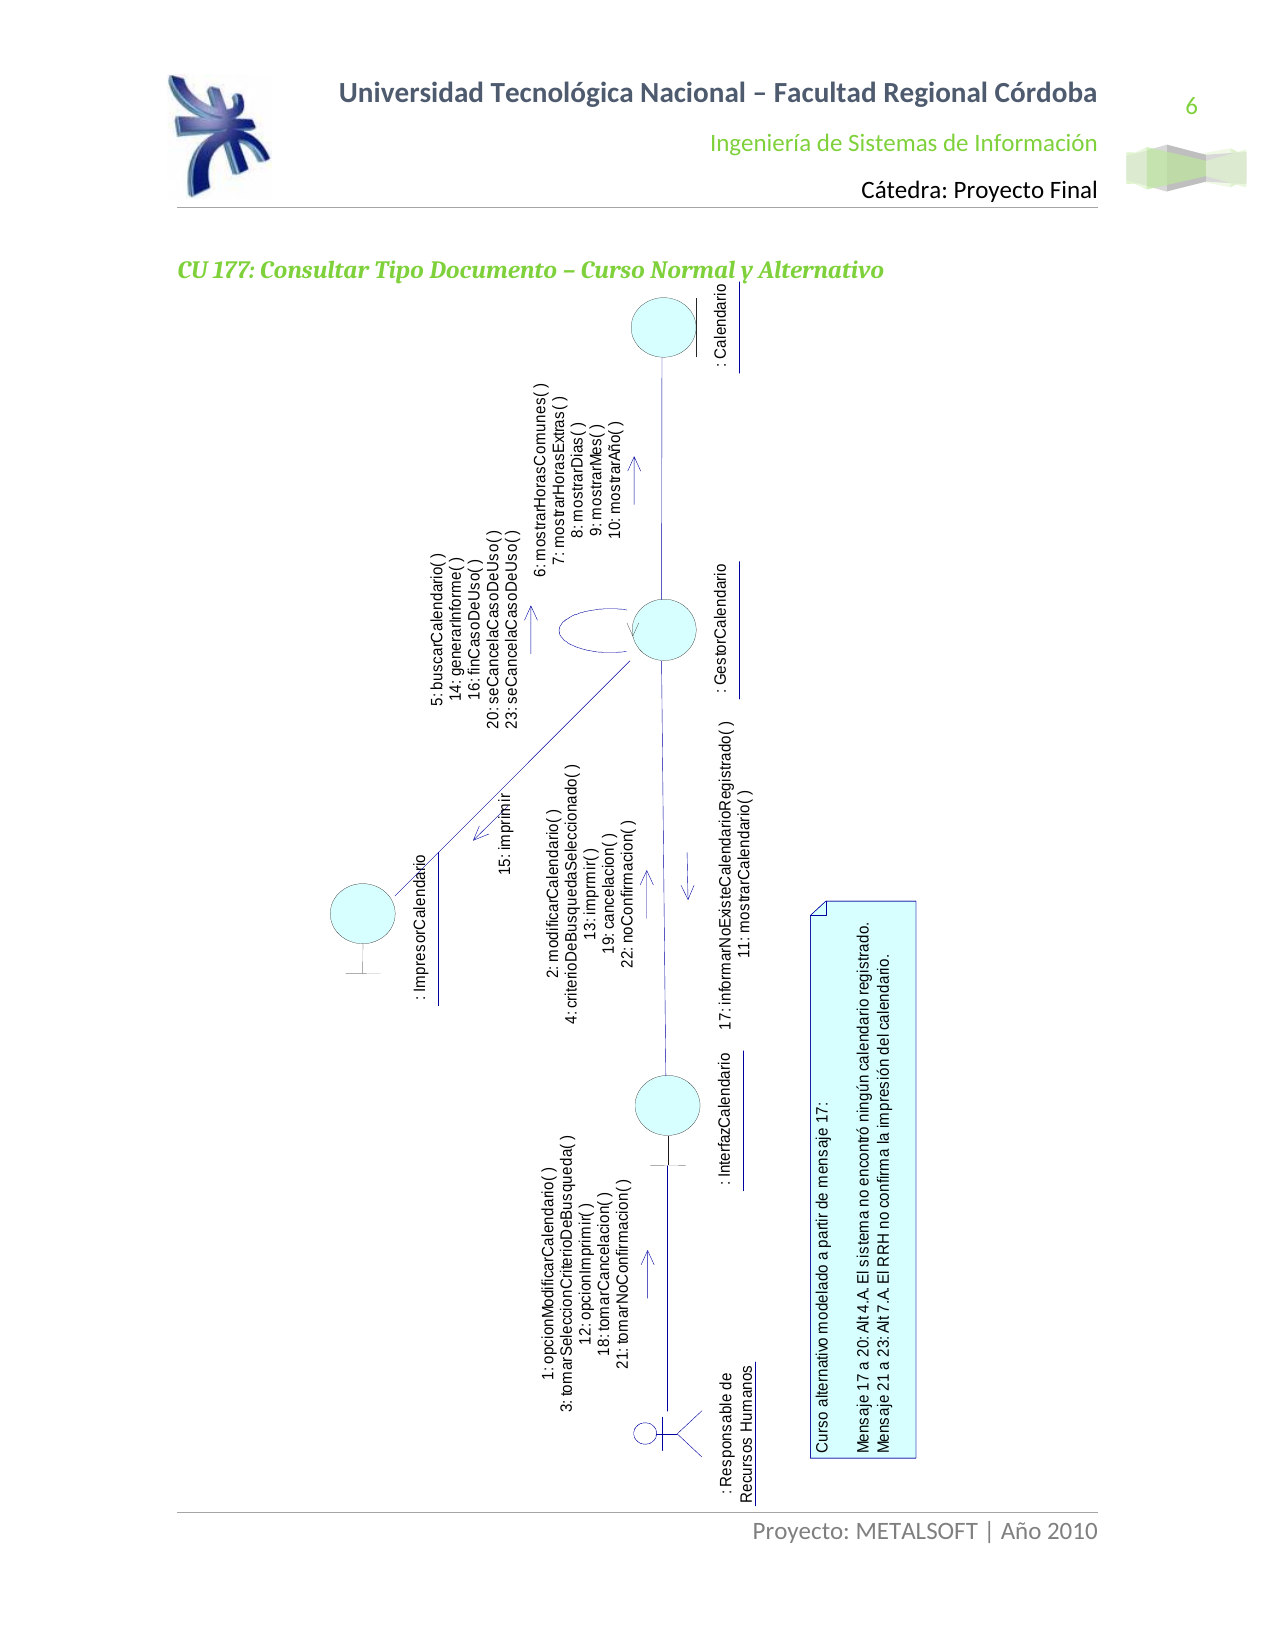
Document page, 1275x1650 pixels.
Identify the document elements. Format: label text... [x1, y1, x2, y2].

picture [167, 74, 272, 199]
text CU 177: Consultar Tipo Documento – Curso Normal y Alternativo [177, 256, 1098, 284]
